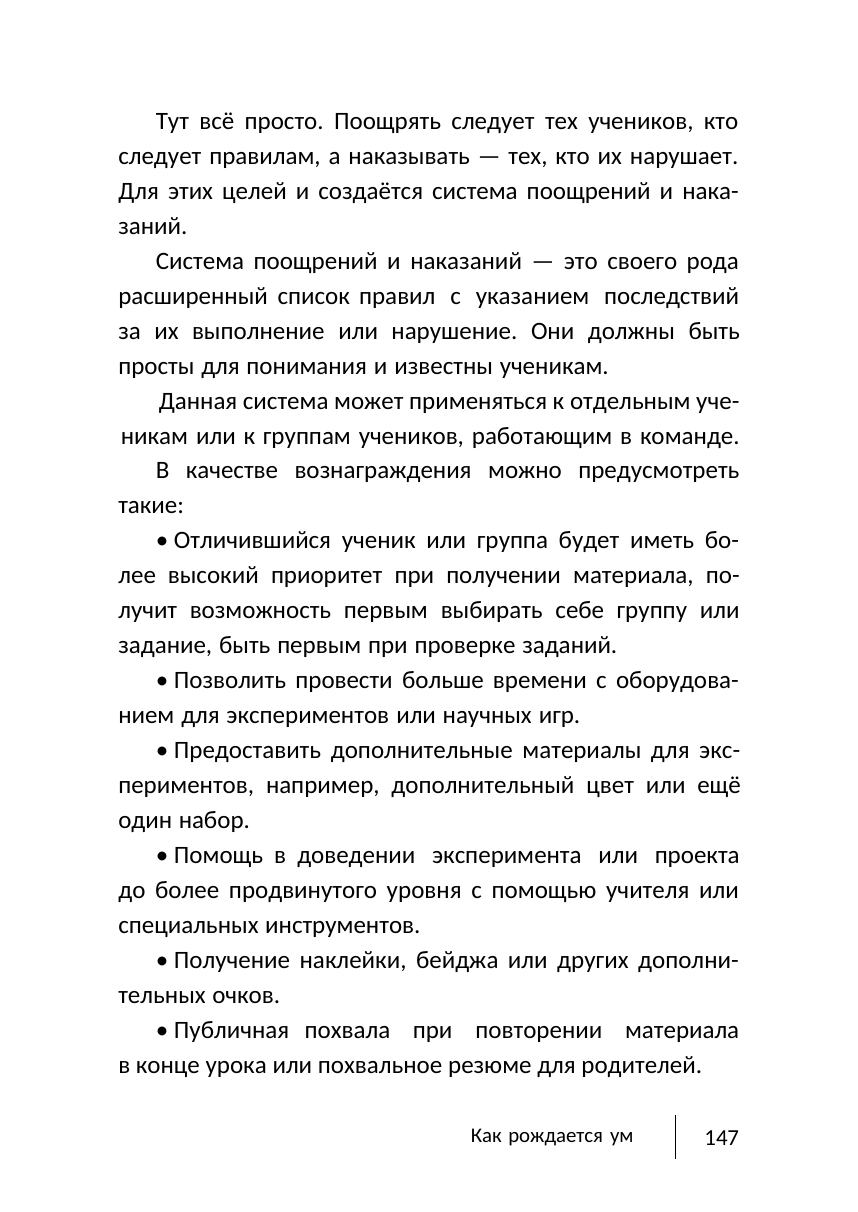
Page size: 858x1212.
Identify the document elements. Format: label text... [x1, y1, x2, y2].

text Система поощрений и наказаний — это своего рода расширенный список правил с указанием последствий за их выполнение или нарушение. Они должны быть просты для понимания и известны ученикам. [118, 245, 739, 381]
list Отличившийся ученик или группа будет иметь бо- лее высокий приоритет при получении материала, по- лучит возможность первым выбирать себе группу или задание, быть первым при проверке заданий. [118, 524, 739, 660]
text Данная система может применяться к отдельным уче- никам или к группам учеников, работающим в команде. [118, 385, 739, 450]
text Тут всё просто. Поощрять следует тех учеников, кто следует правилам, а наказывать — тех, кто их нарушает. Для этих целей и создаётся система поощрений и нака- заний. [118, 105, 739, 241]
list Позволить провести больше времени с оборудова- нием для экспериментов или научных игр. [118, 664, 739, 730]
list Публичная похвала при повторении материала в конце урока или похвальное резюме для родителей. [118, 1014, 739, 1080]
list Получение наклейки, бейджа или других дополни- тельных очков. [118, 944, 739, 1010]
list Помощь в доведении эксперимента или проекта до более продвинутого уровня с помощью учителя или специальных инструментов. [118, 839, 739, 940]
text В качестве вознаграждения можно предусмотреть такие: [118, 454, 739, 520]
list Предоставить дополнительные материалы для экс- периментов, например, дополнительный цвет или ещё один набор. [118, 734, 741, 835]
